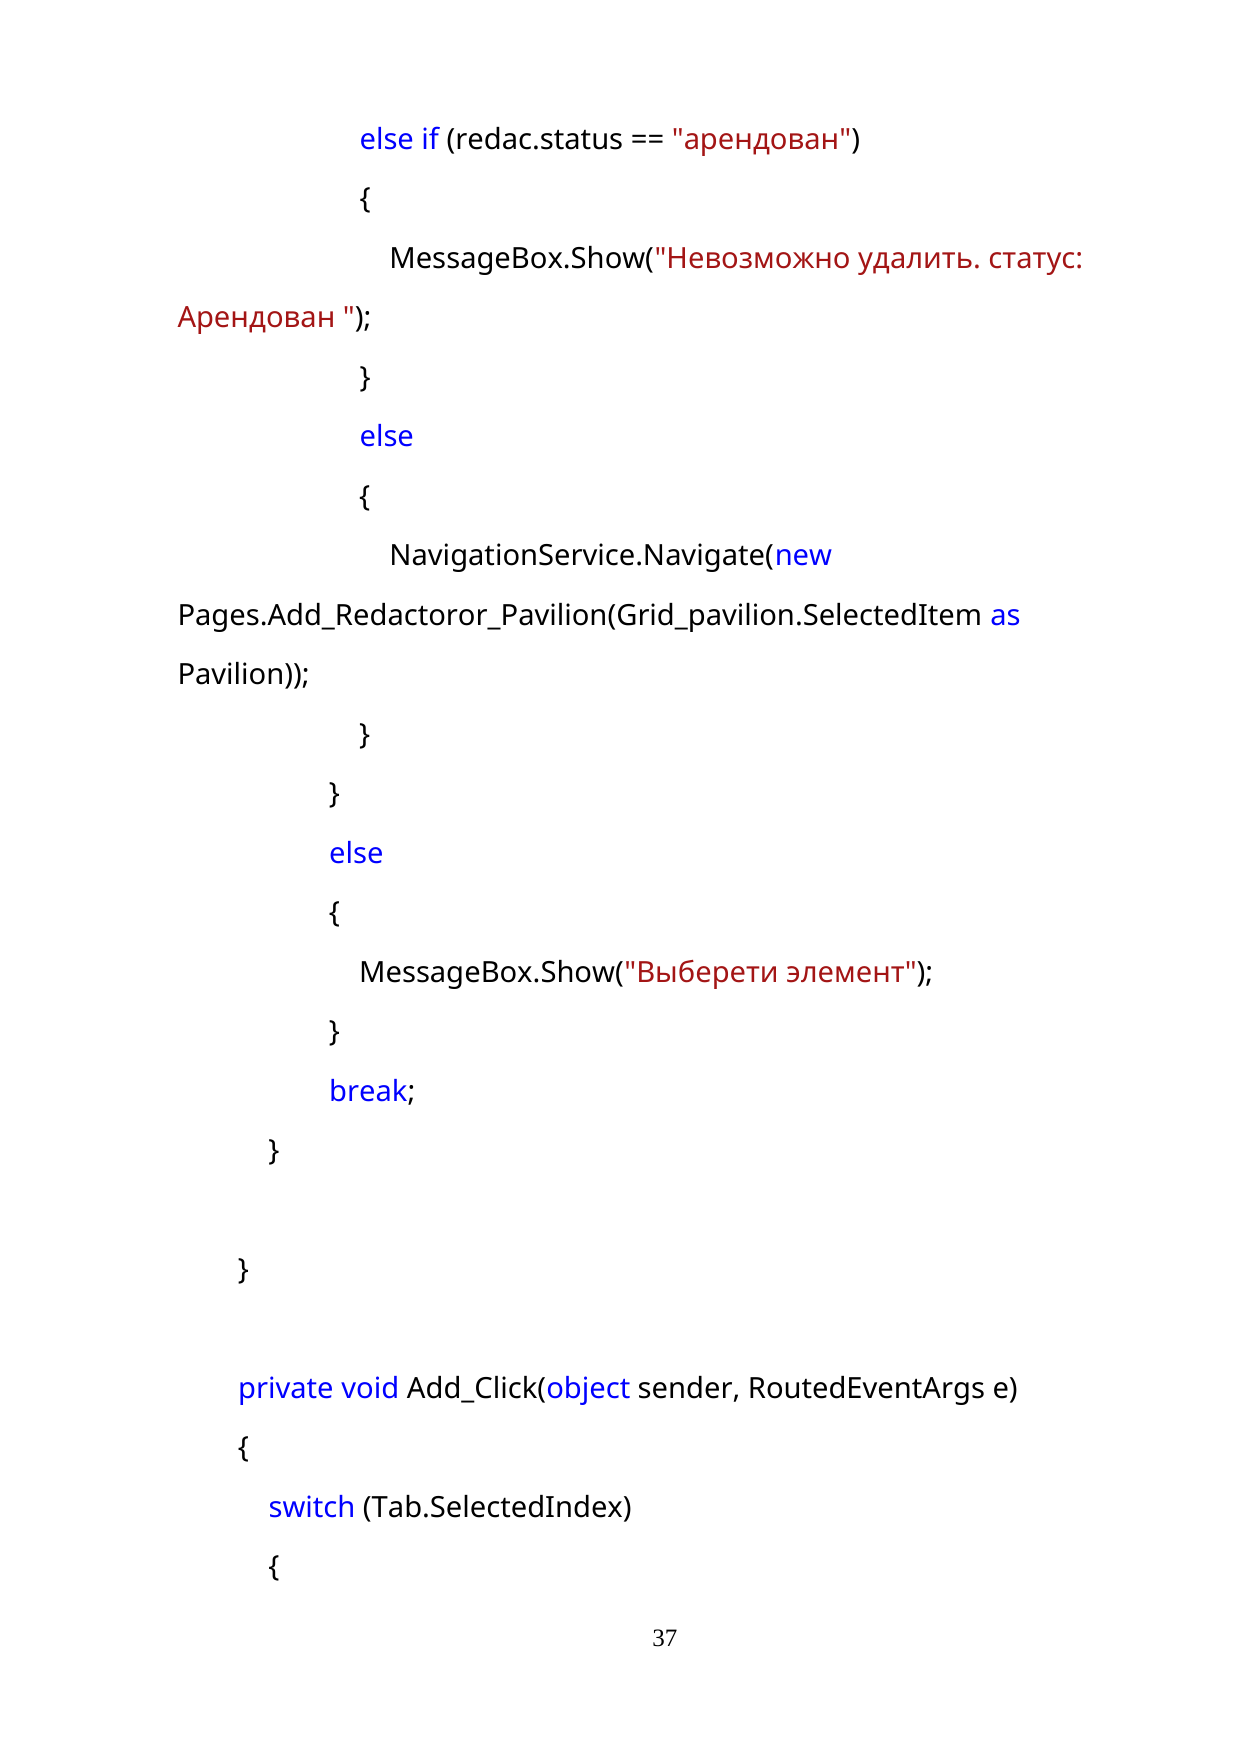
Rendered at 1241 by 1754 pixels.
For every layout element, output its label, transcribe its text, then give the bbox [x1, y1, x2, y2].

text else if (redac.status == "арендован") [177, 118, 1152, 158]
text else [177, 416, 1152, 455]
text { [177, 1427, 1152, 1466]
text } [177, 1248, 1152, 1288]
text { [177, 891, 1152, 931]
text private void Add_Click(object sender, RoutedEventArgs e) [177, 1367, 1152, 1407]
text } [177, 356, 1152, 396]
text { [177, 178, 1152, 217]
text } [177, 1010, 1152, 1050]
text break; [177, 1070, 1152, 1109]
text { [177, 1546, 1152, 1585]
text } [177, 1129, 1152, 1169]
text { [177, 475, 1152, 515]
text MessageBox.Show("Невозможно удалить. статус: Арендован "); [177, 237, 1152, 336]
text MessageBox.Show("Выберети элемент"); [177, 951, 1152, 991]
text switch (Tab.SelectedIndex) [177, 1486, 1152, 1526]
text NavigationService.Navigate(new Pages.Add_Redactoror_Pavilion(Grid_pavilion.SelectedItem as Pavilion)); [177, 534, 1152, 693]
text } [177, 772, 1152, 812]
text } [177, 713, 1152, 753]
text else [177, 832, 1152, 872]
